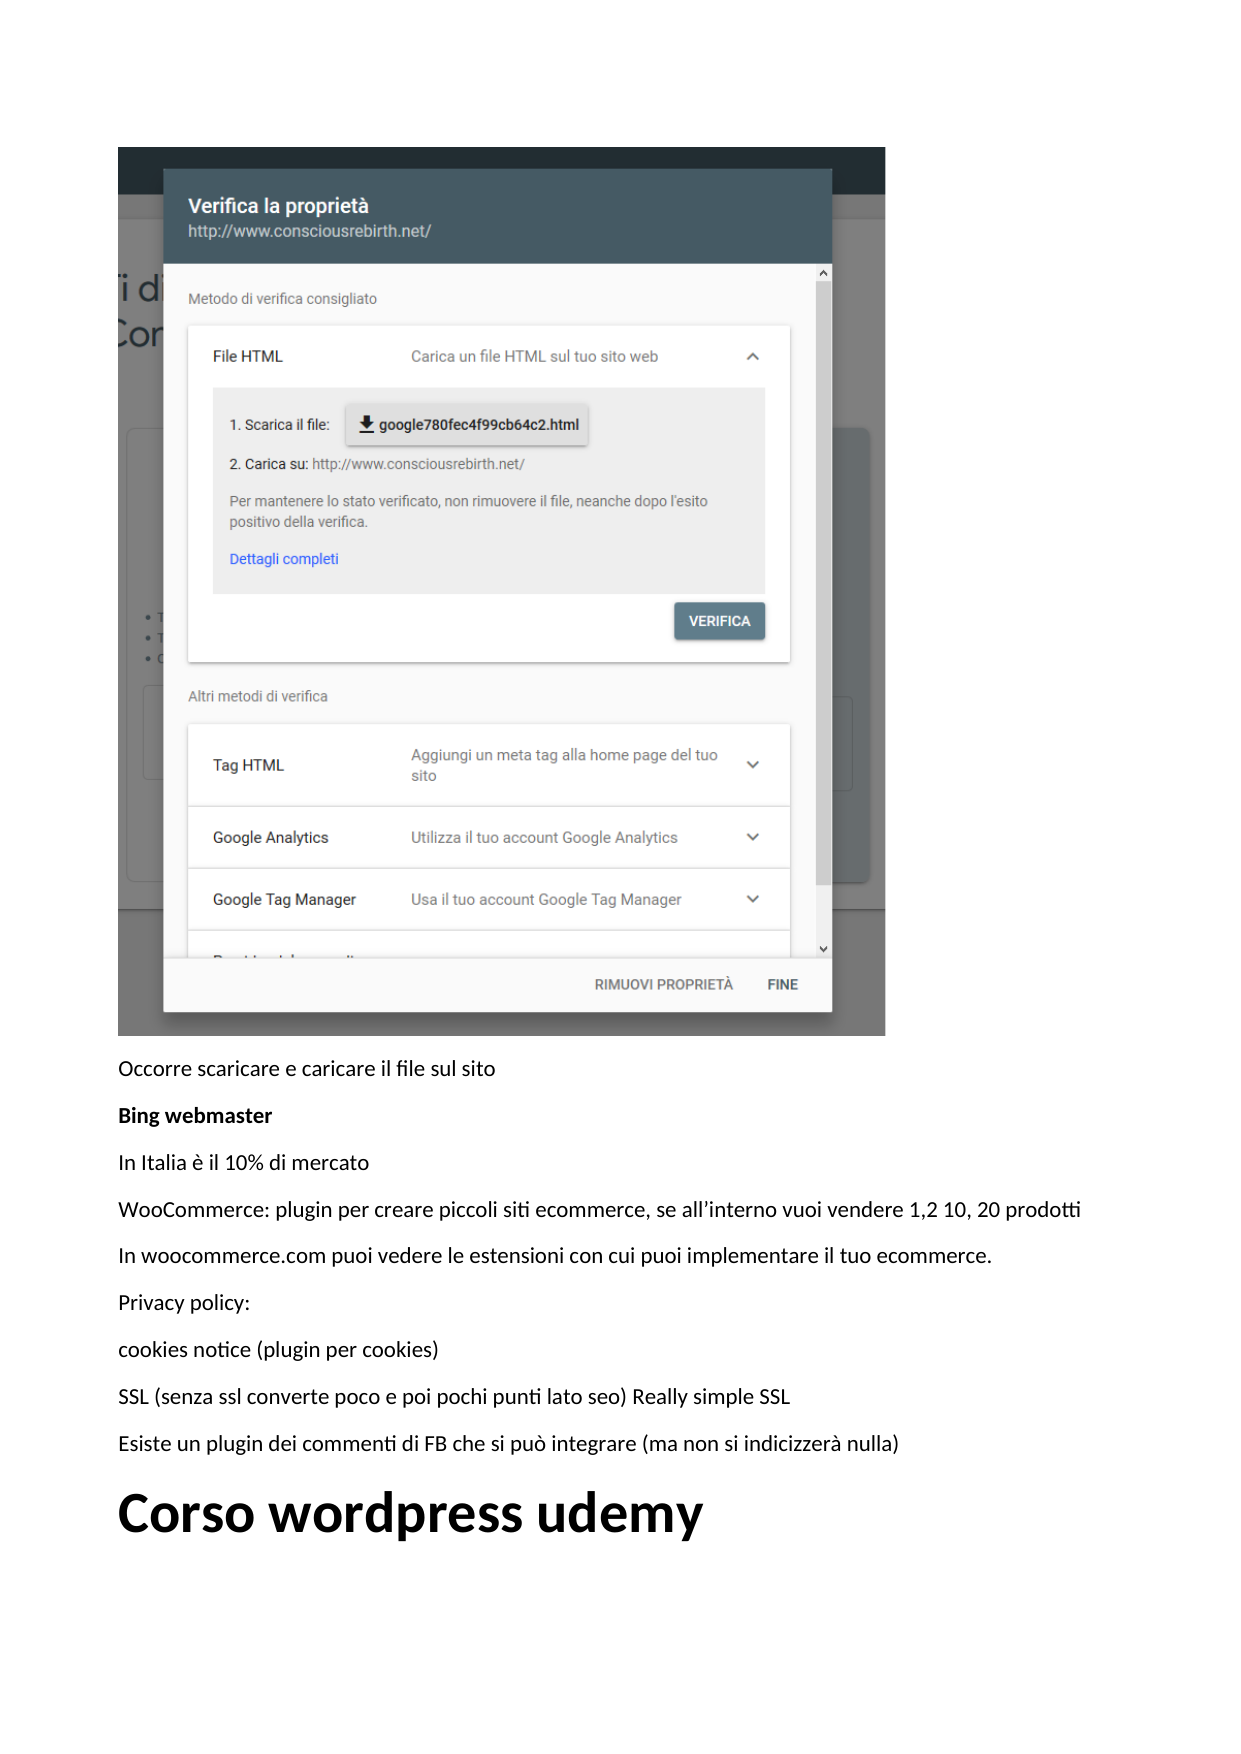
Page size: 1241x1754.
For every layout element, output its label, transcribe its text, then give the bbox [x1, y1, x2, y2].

text WooCommerce: plugin per creare piccoli siti ecommerce, se all’interno vuoi vendere 1,2 10, 20 prodotti [118, 1195, 1122, 1223]
text Corso wordpress udemy [118, 1476, 1122, 1547]
text cookies notice (plugin per cookies) [118, 1335, 1122, 1363]
text SSL (senza ssl converte poco e poi pochi punti lato seo) Really simple SSL [118, 1382, 1122, 1410]
text In woocommerce.com puoi vedere le estensioni con cui puoi implementare il tuo ecommerce. [118, 1242, 1122, 1270]
text Esiste un plugin dei commenti di FB che si può integrare (ma non si indicizzerà nulla) [118, 1429, 1122, 1457]
text Occorre scaricare e caricare il file sul sito [118, 1054, 1122, 1082]
text Privacy policy: [118, 1288, 1122, 1317]
picture [118, 147, 886, 1036]
text In Italia è il 10% di mercato [118, 1148, 1122, 1176]
text Bing webmaster [118, 1101, 1122, 1129]
